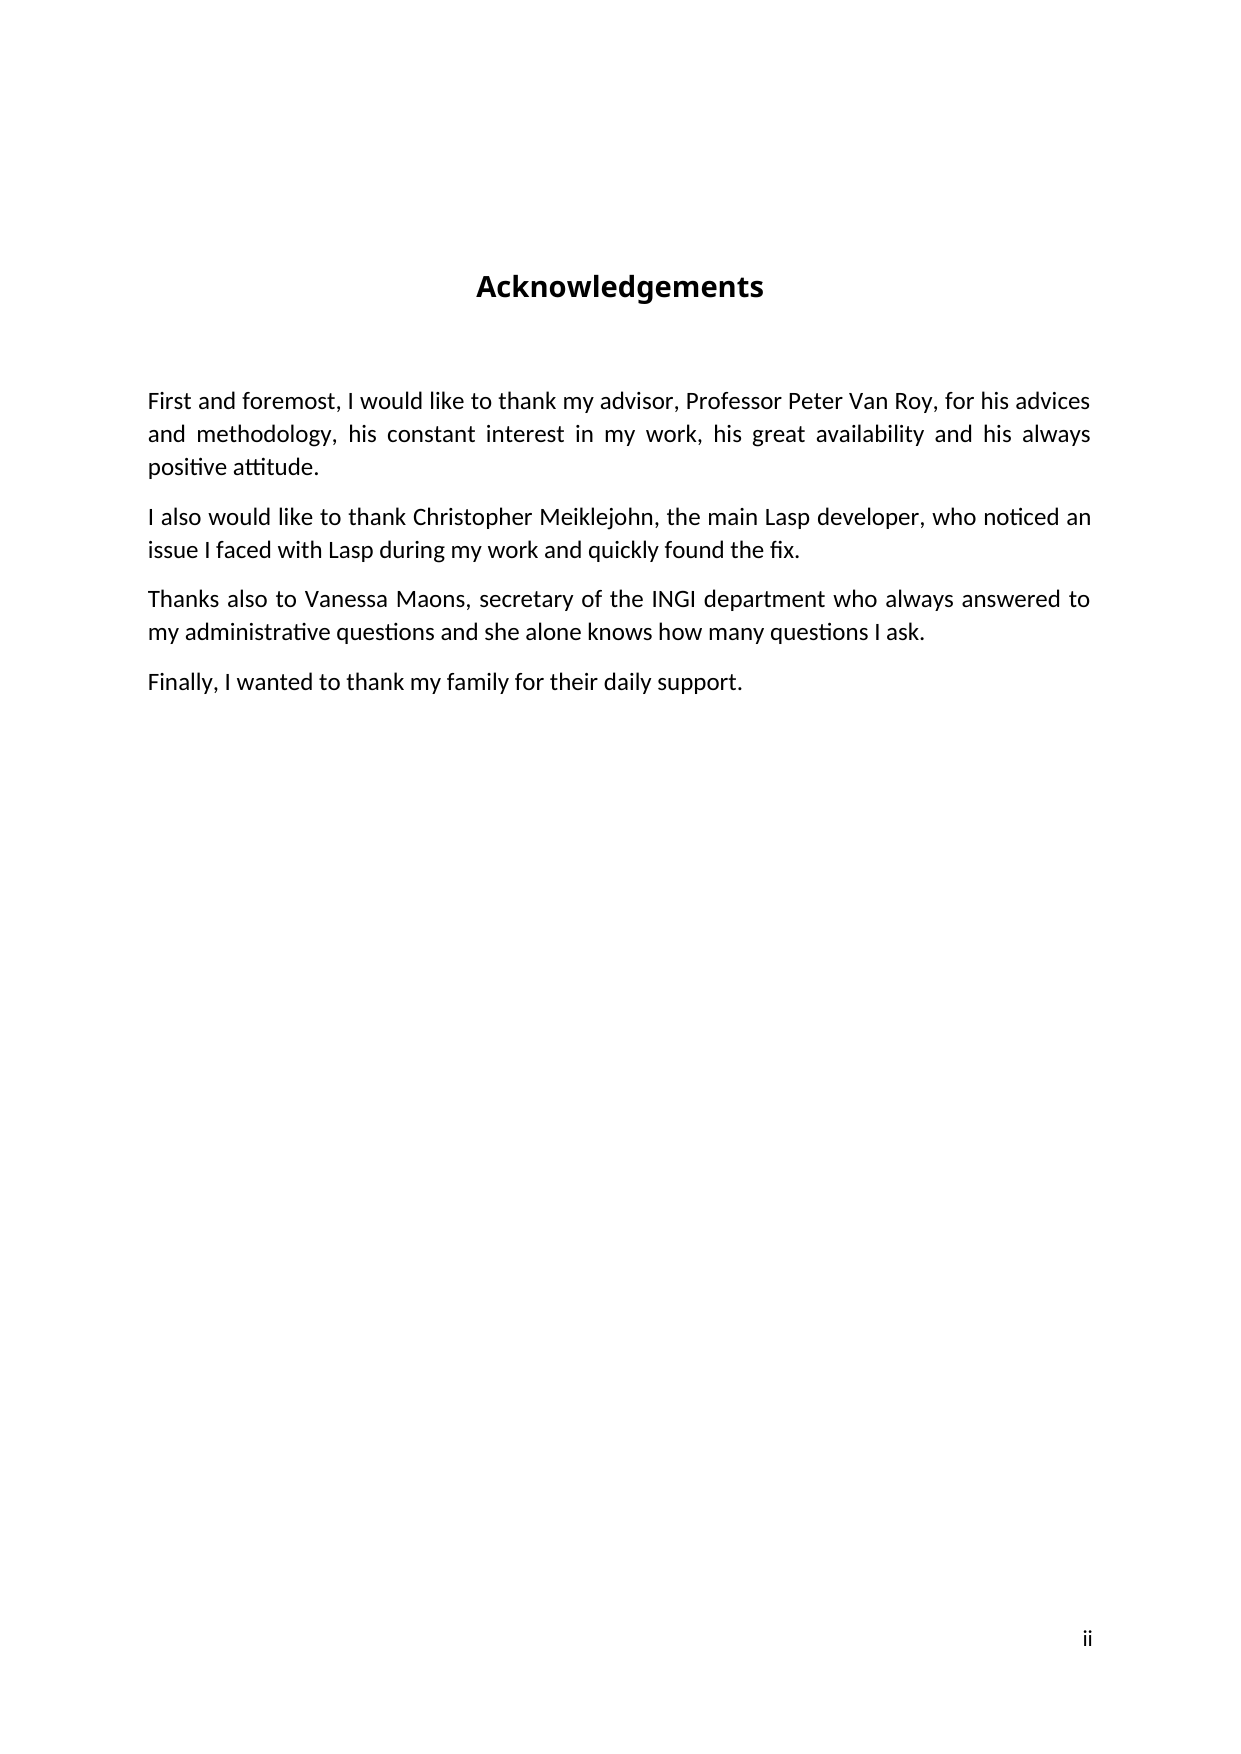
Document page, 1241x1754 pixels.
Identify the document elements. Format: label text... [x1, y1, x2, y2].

text First and foremost, I would like to thank my advisor, Professor Peter Van Roy, for his advices and methodology, his constant interest in my work, his great availability and his always positive attitude. [148, 386, 1093, 482]
text Finally, I wanted to thank my family for their daily support. [148, 666, 1093, 696]
text I also would like to thank Christopher Meiklejohn, the main Lasp developer, who noticed an issue I faced with Lasp during my work and quickly found the fix. [148, 501, 1093, 564]
text Thanks also to Vanessa Maons, secretary of the INGI department who always answered to my administrative questions and she alone knows how many questions I ask. [148, 583, 1093, 647]
text Acknowledgements [148, 267, 1093, 306]
